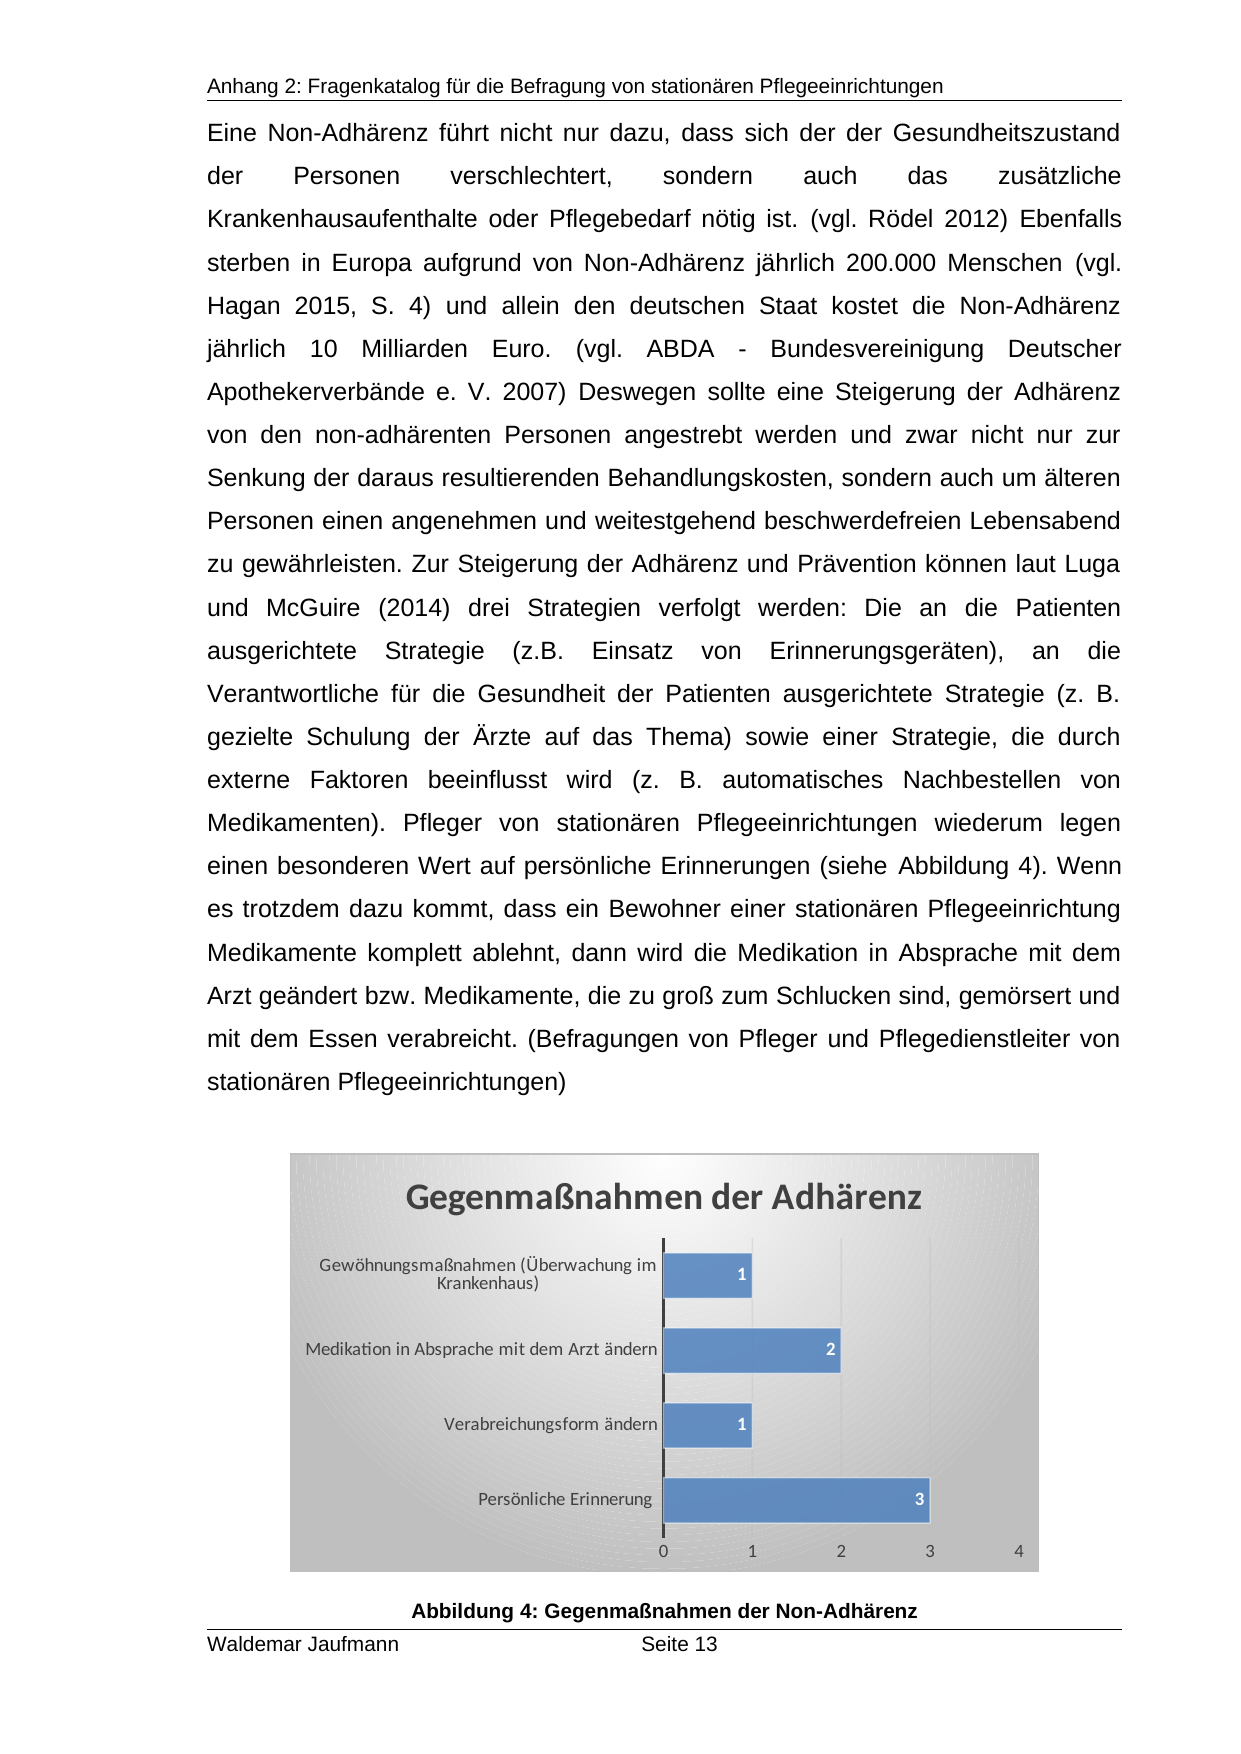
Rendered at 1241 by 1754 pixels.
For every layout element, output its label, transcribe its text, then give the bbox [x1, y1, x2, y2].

text Abbildung 4: Gegenmaßnahmen der Non-Adhärenz [207, 1599, 1122, 1623]
text Eine Non-Adhärenz führt nicht nur dazu, dass sich der der Gesundheitszustand der Personen verschlechtert, sondern auch das zusätzliche Krankenhausaufenthalte oder Pflegebedarf nötig ist. (vgl. Rödel 2012) Ebenfalls sterben in Europa aufgrund von Non-Adhärenz jährlich 200.000 Menschen (vgl. Hagan 2015, S. 4) und allein den deutschen Staat kostet die Non-Adhärenz jährlich 10 Milliarden Euro. (vgl. ABDA - Bundesvereinigung Deutscher Apothekerverbände e. V. 2007) Deswegen sollte eine Steigerung der Adhärenz von den non-adhärenten Personen angestrebt werden und zwar nicht nur zur Senkung der daraus resultierenden Behandlungskosten, sondern auch um älteren Personen einen angenehmen und weitestgehend beschwerdefreien Lebensabend zu gewährleisten. Zur Steigerung der Adhärenz und Prävention können laut Luga und McGuire (2014) drei Strategien verfolgt werden: Die an die Patienten ausgerichtete Strategie (z.B. Einsatz von Erinnerungsgeräten), an die Verantwortliche für die Gesundheit der Patienten ausgerichtete Strategie (z. B. gezielte Schulung der Ärzte auf das Thema) sowie einer Strategie, die durch externe Faktoren beeinflusst wird (z. B. automatisches Nachbestellen von Medikamenten). Pfleger von stationären Pflegeeinrichtungen wiederum legen einen besonderen Wert auf persönliche Erinnerungen (siehe Abbildung 4). Wenn es trotzdem dazu kommt, dass ein Bewohner einer stationären Pflegeeinrichtung Medikamente komplett ablehnt, dann wird die Medikation in Absprache mit dem Arzt geändert bzw. Medikamente, die zu groß zum Schlucken sind, gemörsert und mit dem Essen verabreicht. (Befragungen von Pfleger und Pflegedienstleiter von stationären Pflegeeinrichtungen) [207, 118, 1122, 1096]
